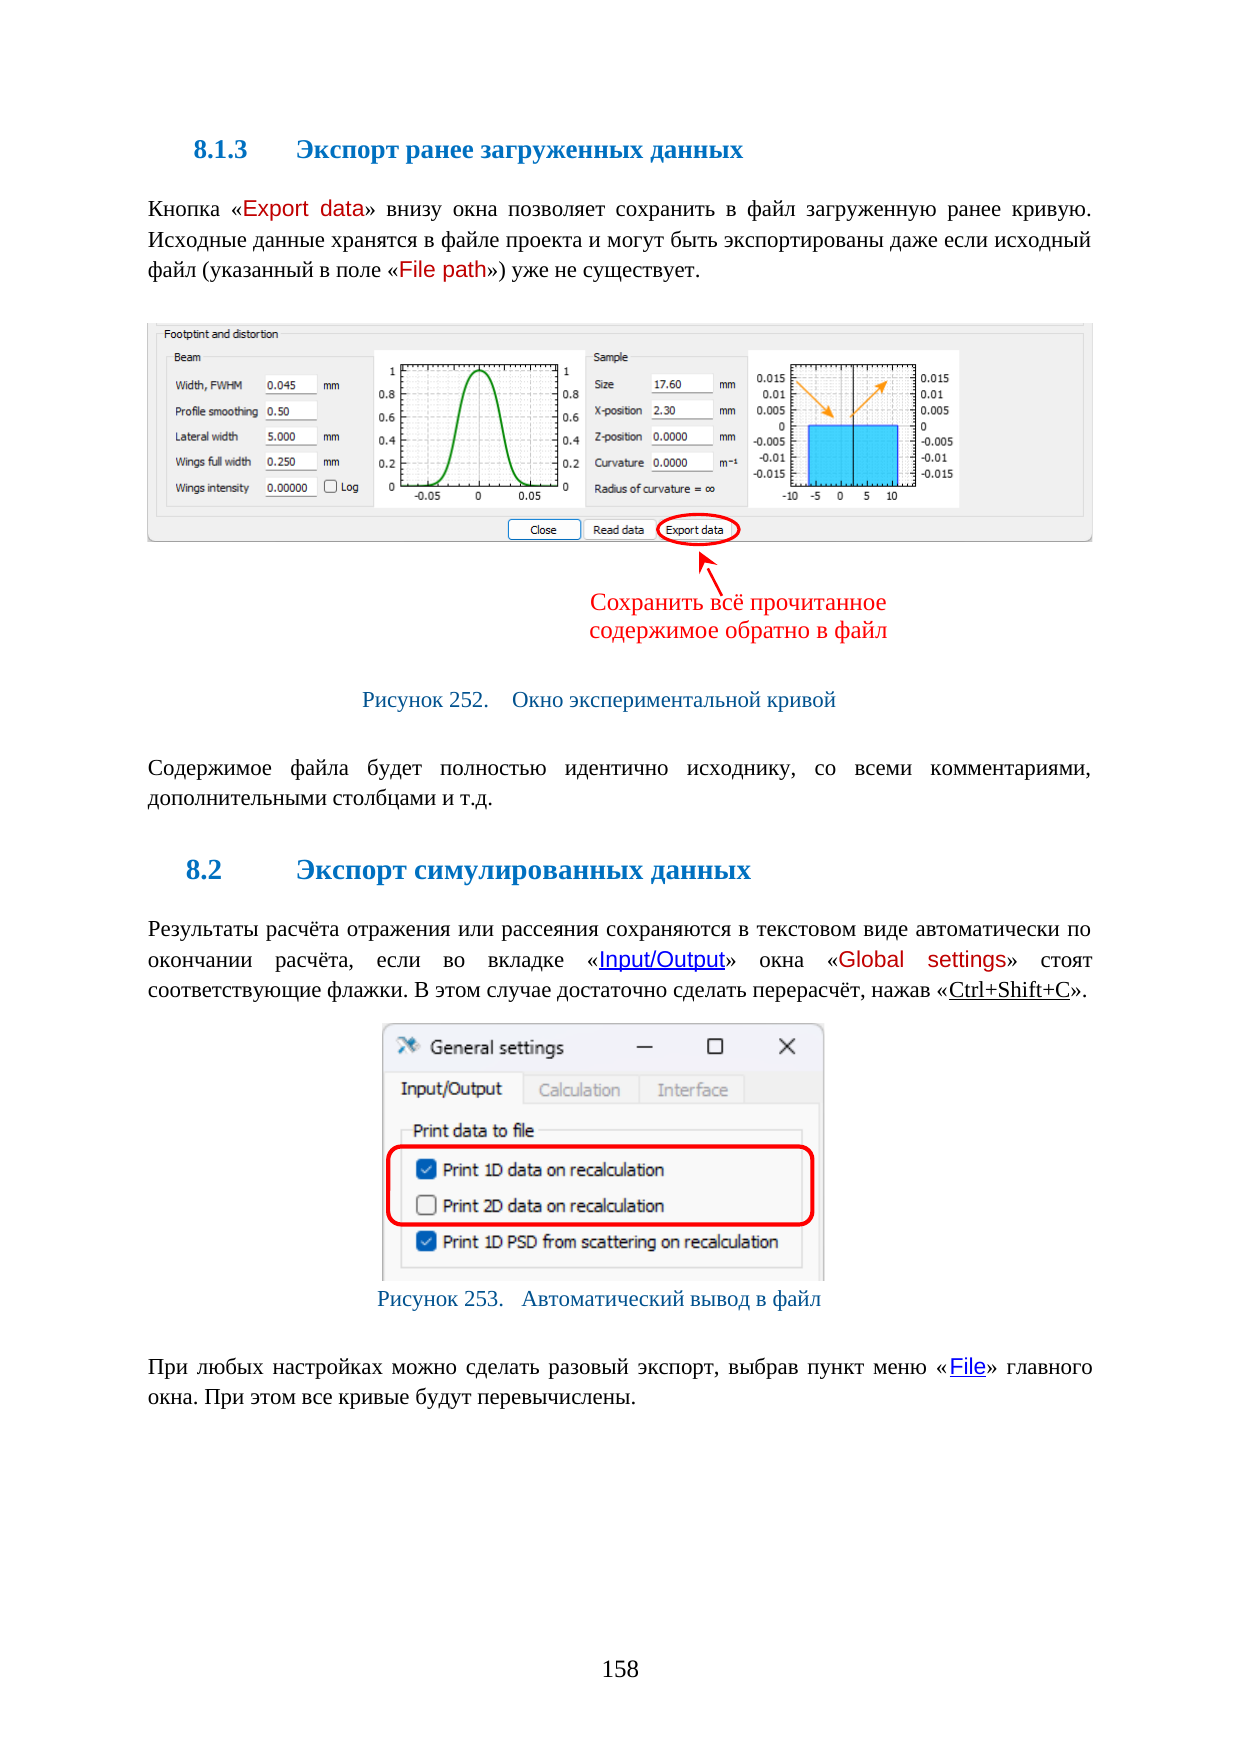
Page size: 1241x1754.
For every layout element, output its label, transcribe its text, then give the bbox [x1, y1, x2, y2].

list Окно экспериментальной кривой [178, 542, 1093, 713]
picture [147, 323, 1093, 542]
text Результаты расчёта отражения или рассеяния сохраняются в текстовом виде автоматически по окончании расчёта, если во вкладке «Input/Output» окна «Global settings» стоят соответствующие флажки. В этом случае достаточно сделать перерасчёт, нажав «Ctrl+Shift+C». [148, 915, 1093, 1002]
picture [382, 1023, 825, 1281]
picture [660, 516, 737, 542]
text Содержимое файла будет полностью идентично исходнику, со всеми комментариями, дополнительными столбцами и т.д. [148, 754, 1093, 811]
subtitle Экспорт ранее загруженных данных [193, 133, 1093, 164]
text При любых настройках можно сделать разовый экспорт, выбрав пункт меню «File» главного окна. При этом все кривые будут перевычислены. [148, 1353, 1093, 1410]
text Кнопка «Export data» внизу окна позволяет сохранить в файл загруженную ранее кривую. Исходные данные хранятся в файле проекта и могут быть экспортированы даже если исходный файл (указанный в поле «File path») уже не существует. [148, 195, 1093, 282]
subtitle Экспорт симулированных данных [155, 852, 1093, 885]
